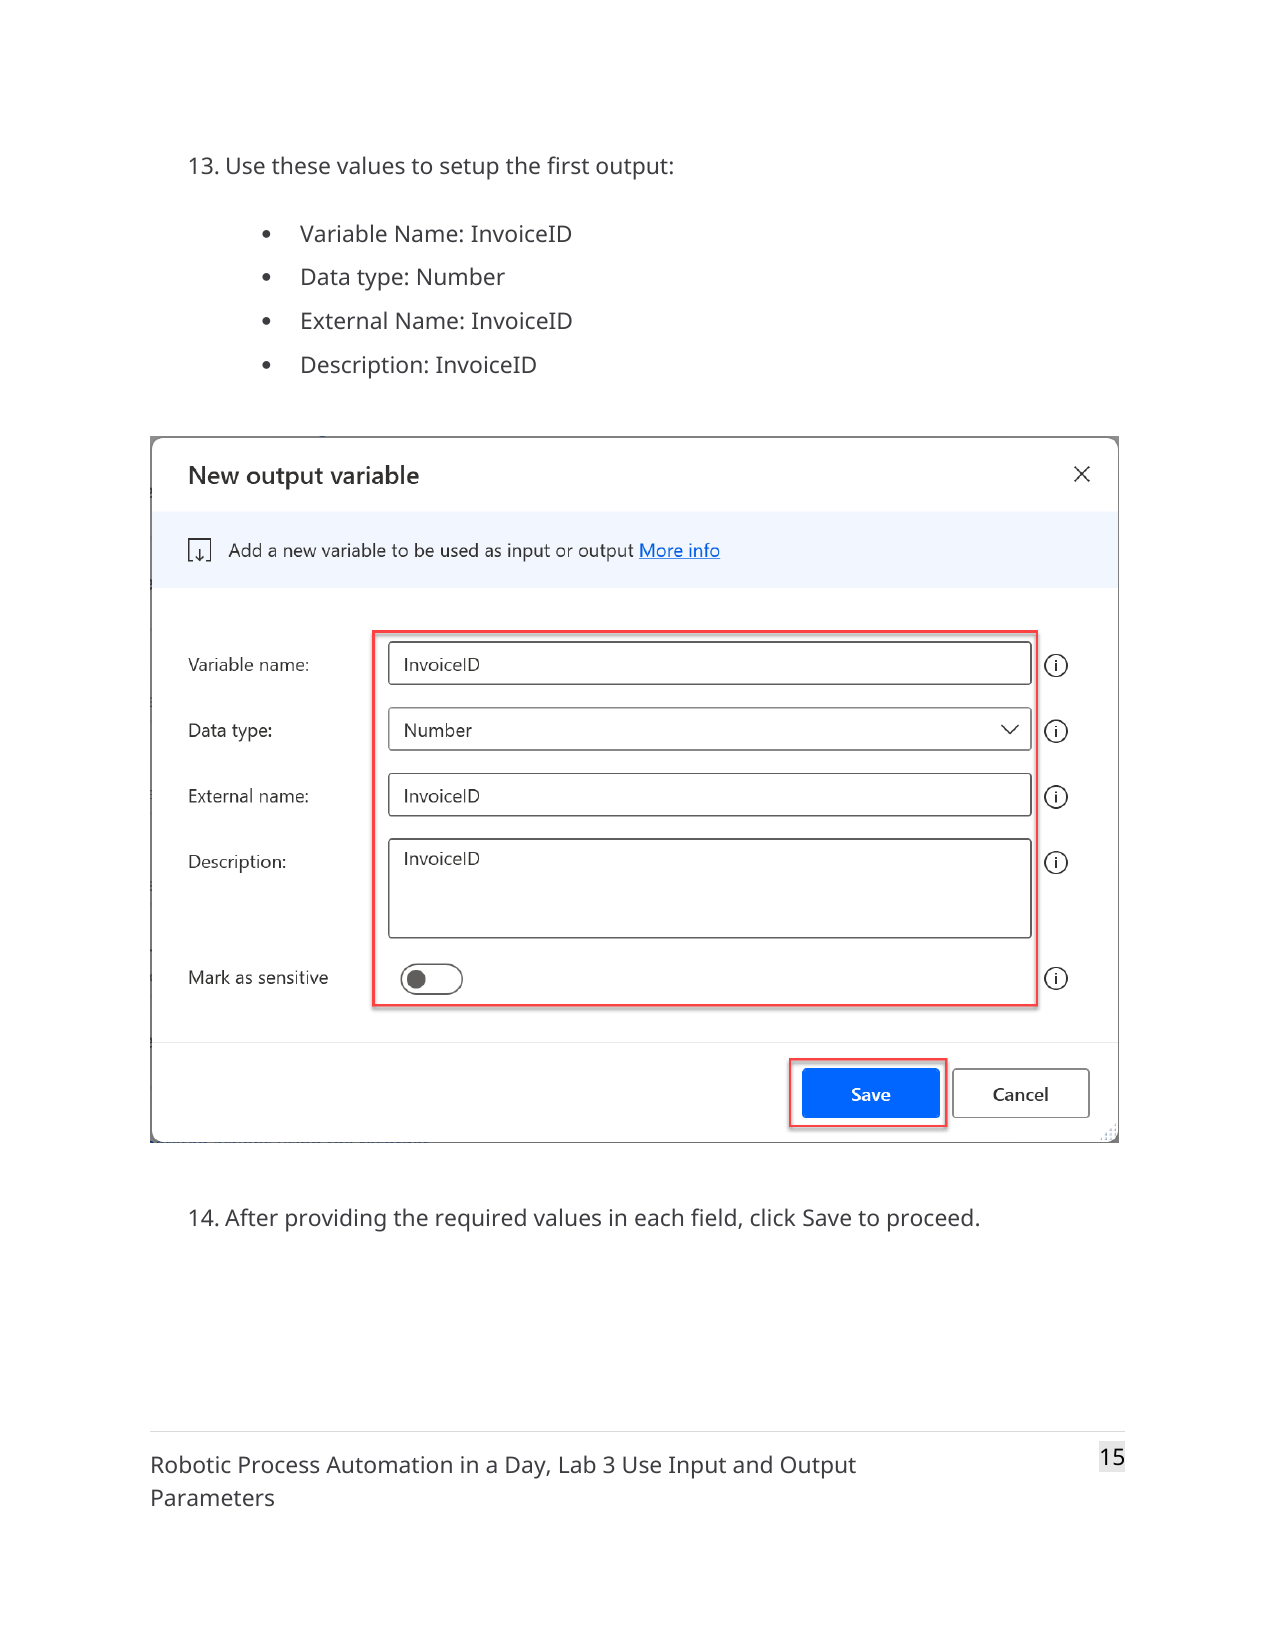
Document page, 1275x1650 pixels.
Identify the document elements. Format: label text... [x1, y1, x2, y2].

list External Name: InvoiceID [262, 305, 1125, 336]
list After providing the required values in each field, click Save to proceed. [187, 1202, 1125, 1233]
picture [150, 436, 1119, 1143]
list Use these values to setup the first output: [187, 150, 1125, 181]
list Data type: Number [262, 261, 1125, 292]
list Description: InvoiceID [262, 349, 1125, 380]
list Variable Name: InvoiceID [262, 217, 1125, 249]
